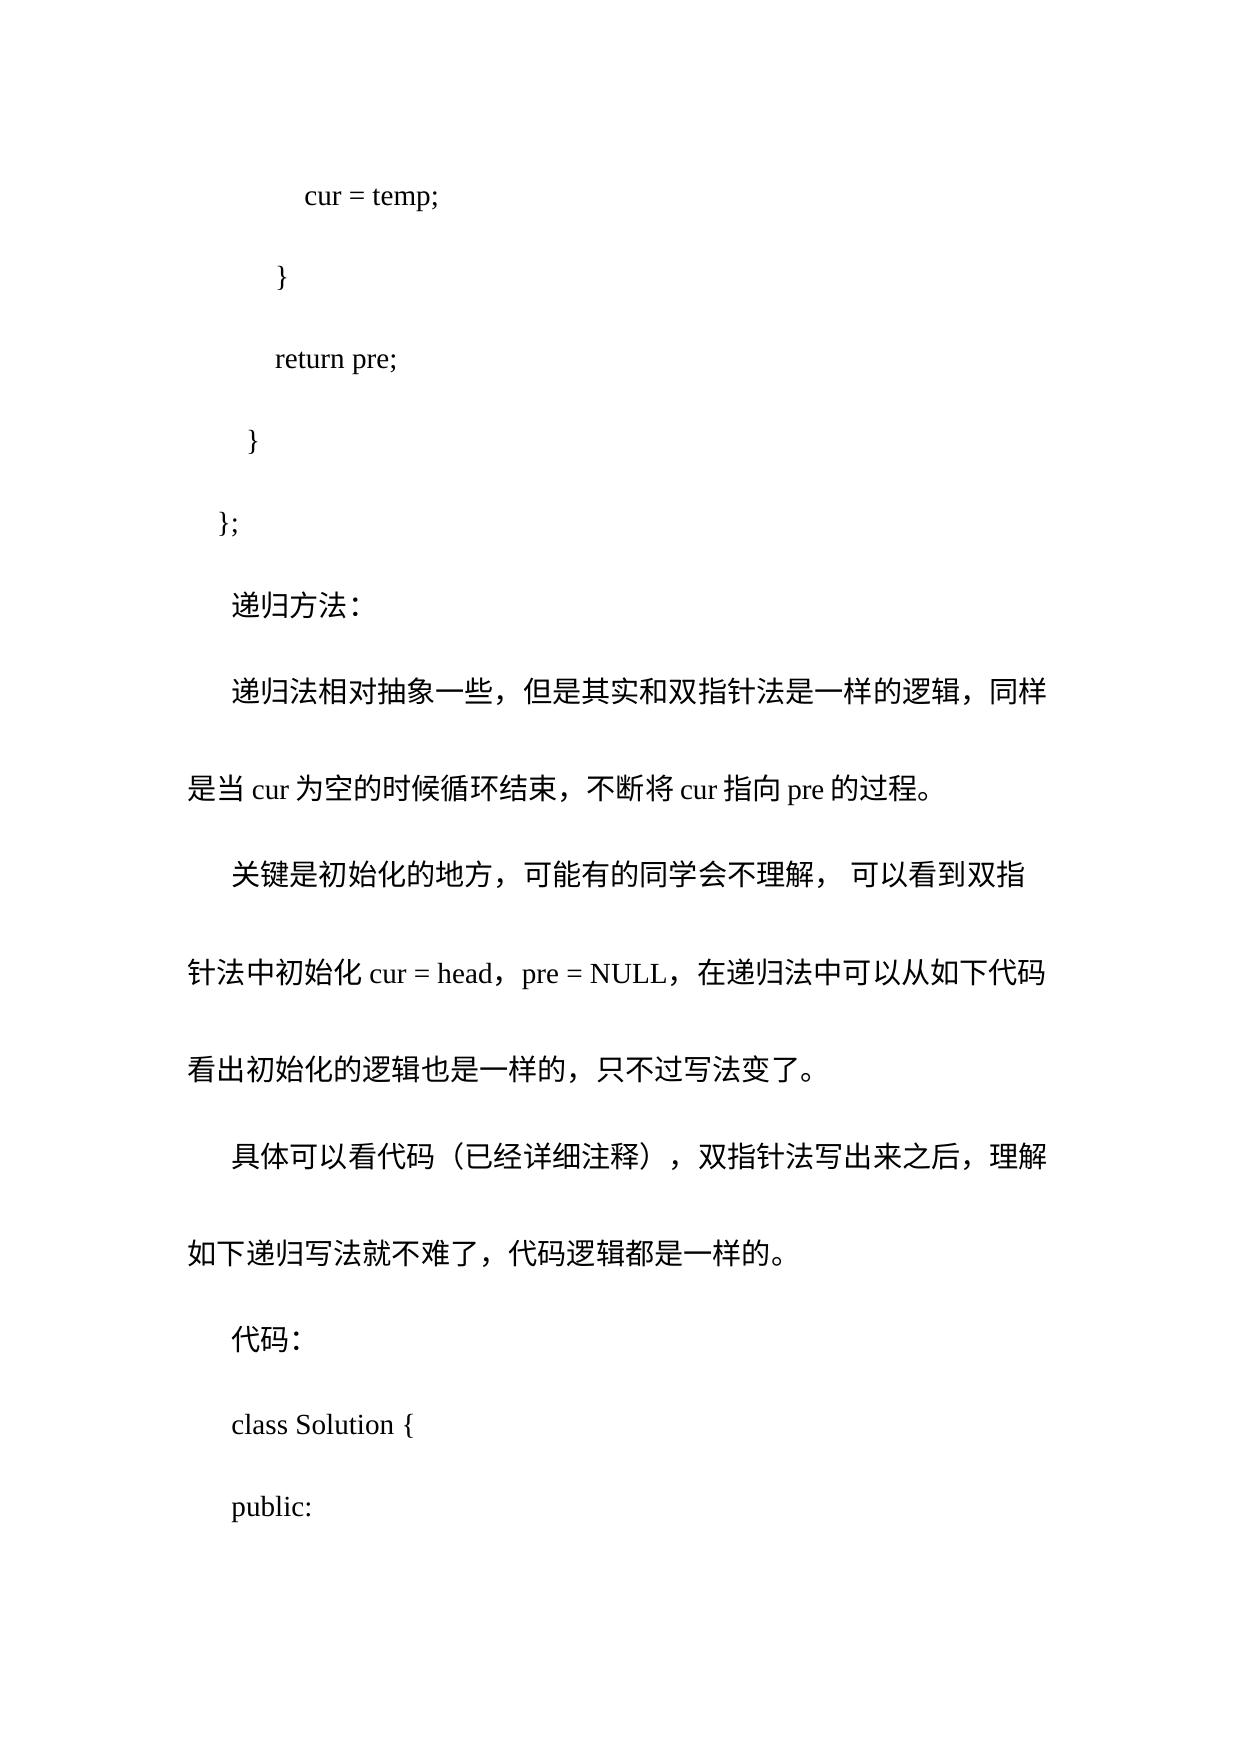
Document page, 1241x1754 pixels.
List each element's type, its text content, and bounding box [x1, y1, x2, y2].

text public: [187, 1473, 1053, 1538]
text return pre; [217, 326, 1053, 391]
text 递归法相对抽象一些，但是其实和双指针法是一样的逻辑，同样是当cur为空的时候循环结束，不断将cur指向pre的过程。 [187, 657, 1053, 819]
text 代码： [187, 1305, 1053, 1370]
text 具体可以看代码（已经详细注释），双指针法写出来之后，理解如下递归写法就不难了，代码逻辑都是一样的。 [187, 1122, 1053, 1284]
text 递归方法： [187, 571, 1053, 636]
text } [217, 407, 1053, 472]
text } [217, 244, 1053, 309]
text class Solution { [187, 1392, 1053, 1457]
text }; [217, 489, 1053, 554]
text 关键是初始化的地方，可能有的同学会不理解， 可以看到双指针法中初始化 cur = head，pre = NULL，在递归法中可以从如下代码看出初始化的逻辑也是一样的，只不过写法变了。 [187, 841, 1053, 1101]
text cur = temp; [217, 162, 1053, 227]
